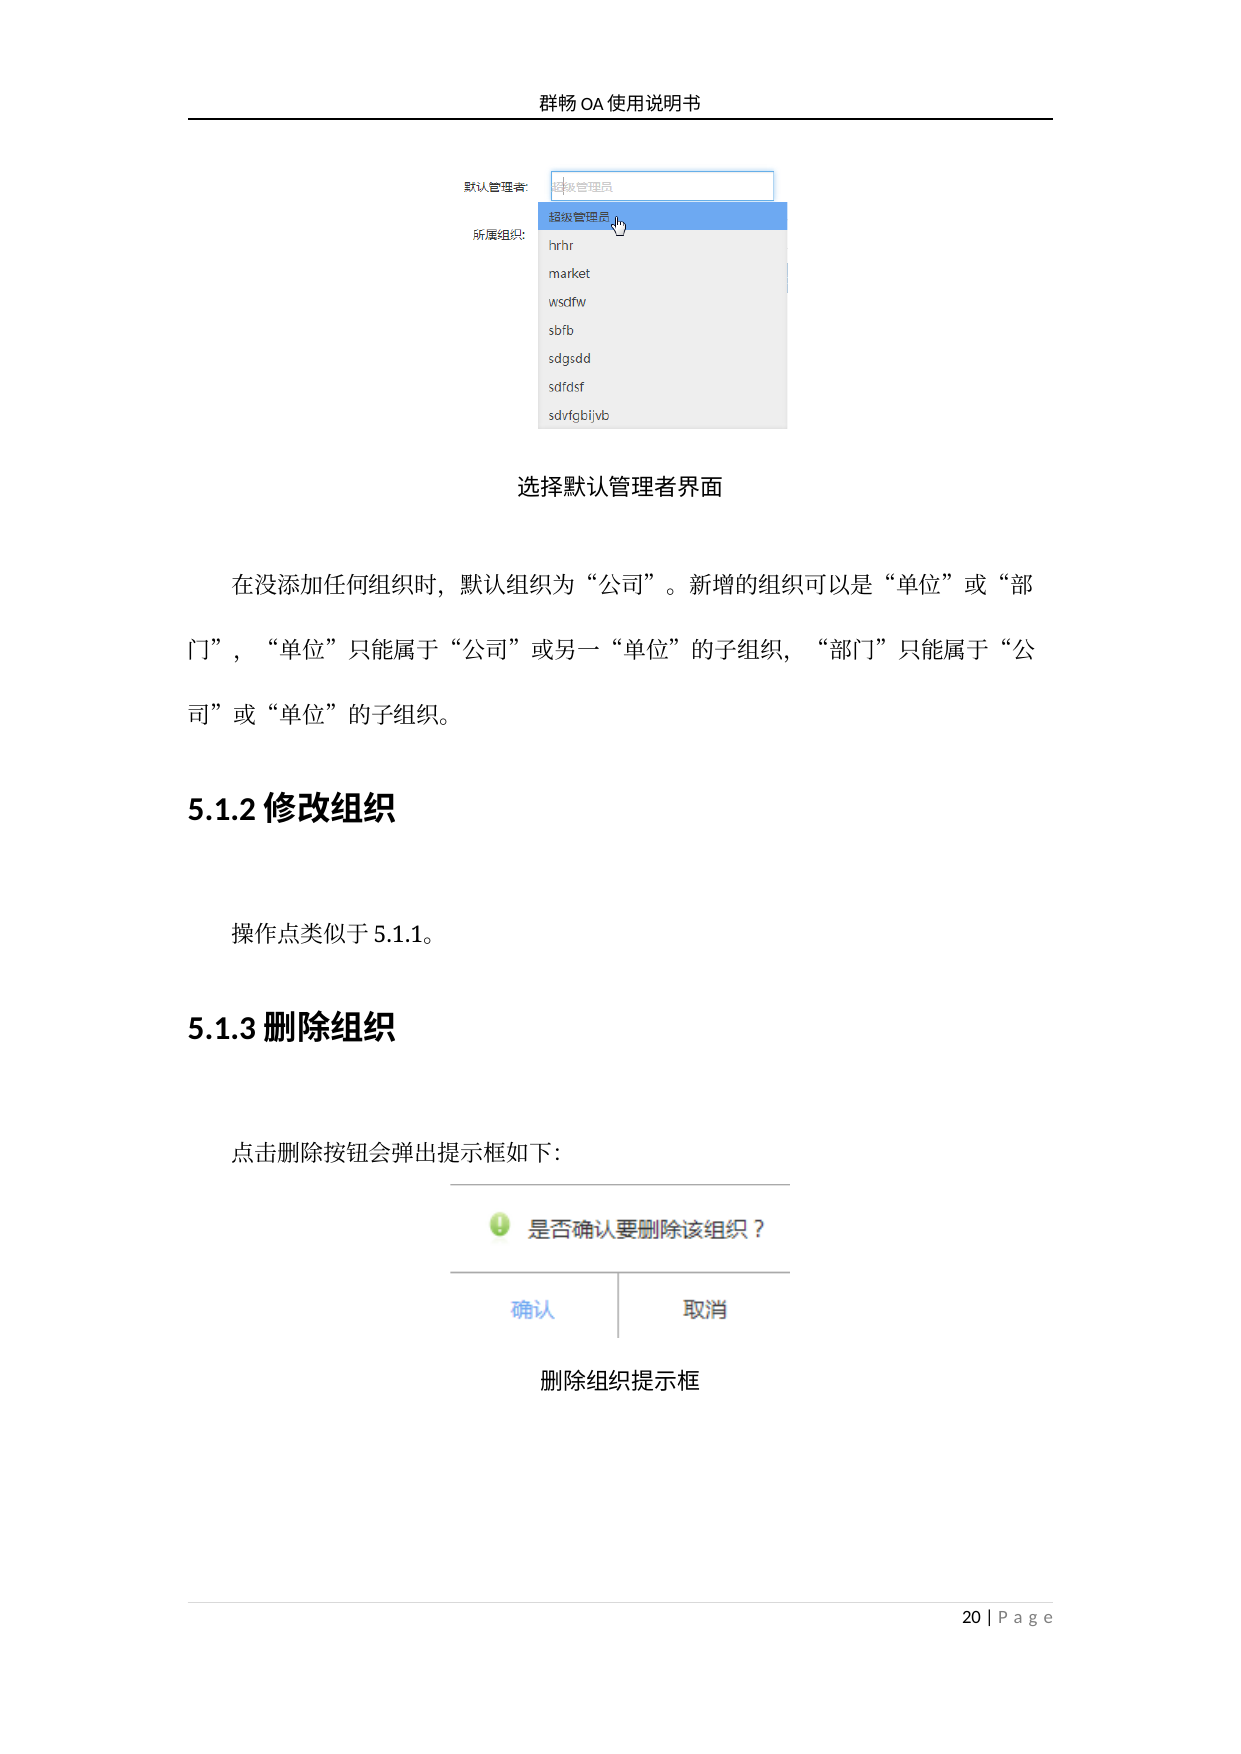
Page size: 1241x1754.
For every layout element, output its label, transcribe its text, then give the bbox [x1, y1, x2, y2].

picture [450, 1184, 790, 1338]
subtitle 5.1.3 删除组织 [187, 992, 1053, 1057]
text 操作点类似于5.1.1。 [187, 900, 1053, 965]
subtitle 5.1.2 修改组织 [187, 773, 1053, 838]
picture [452, 160, 788, 430]
text 在没添加任何组织时，默认组织为“公司”。新增的组织可以是“单位”或“部门”，“单位”只能属于“公司”或另一“单位”的子组织，“部门”只能属于“公司”或“单位”的子组织。 [187, 551, 1053, 746]
text 点击删除按钮会弹出提示框如下： [187, 1119, 1053, 1184]
text 选择默认管理者界面 [187, 453, 1053, 518]
text 删除组织提示框 [187, 1347, 1053, 1412]
